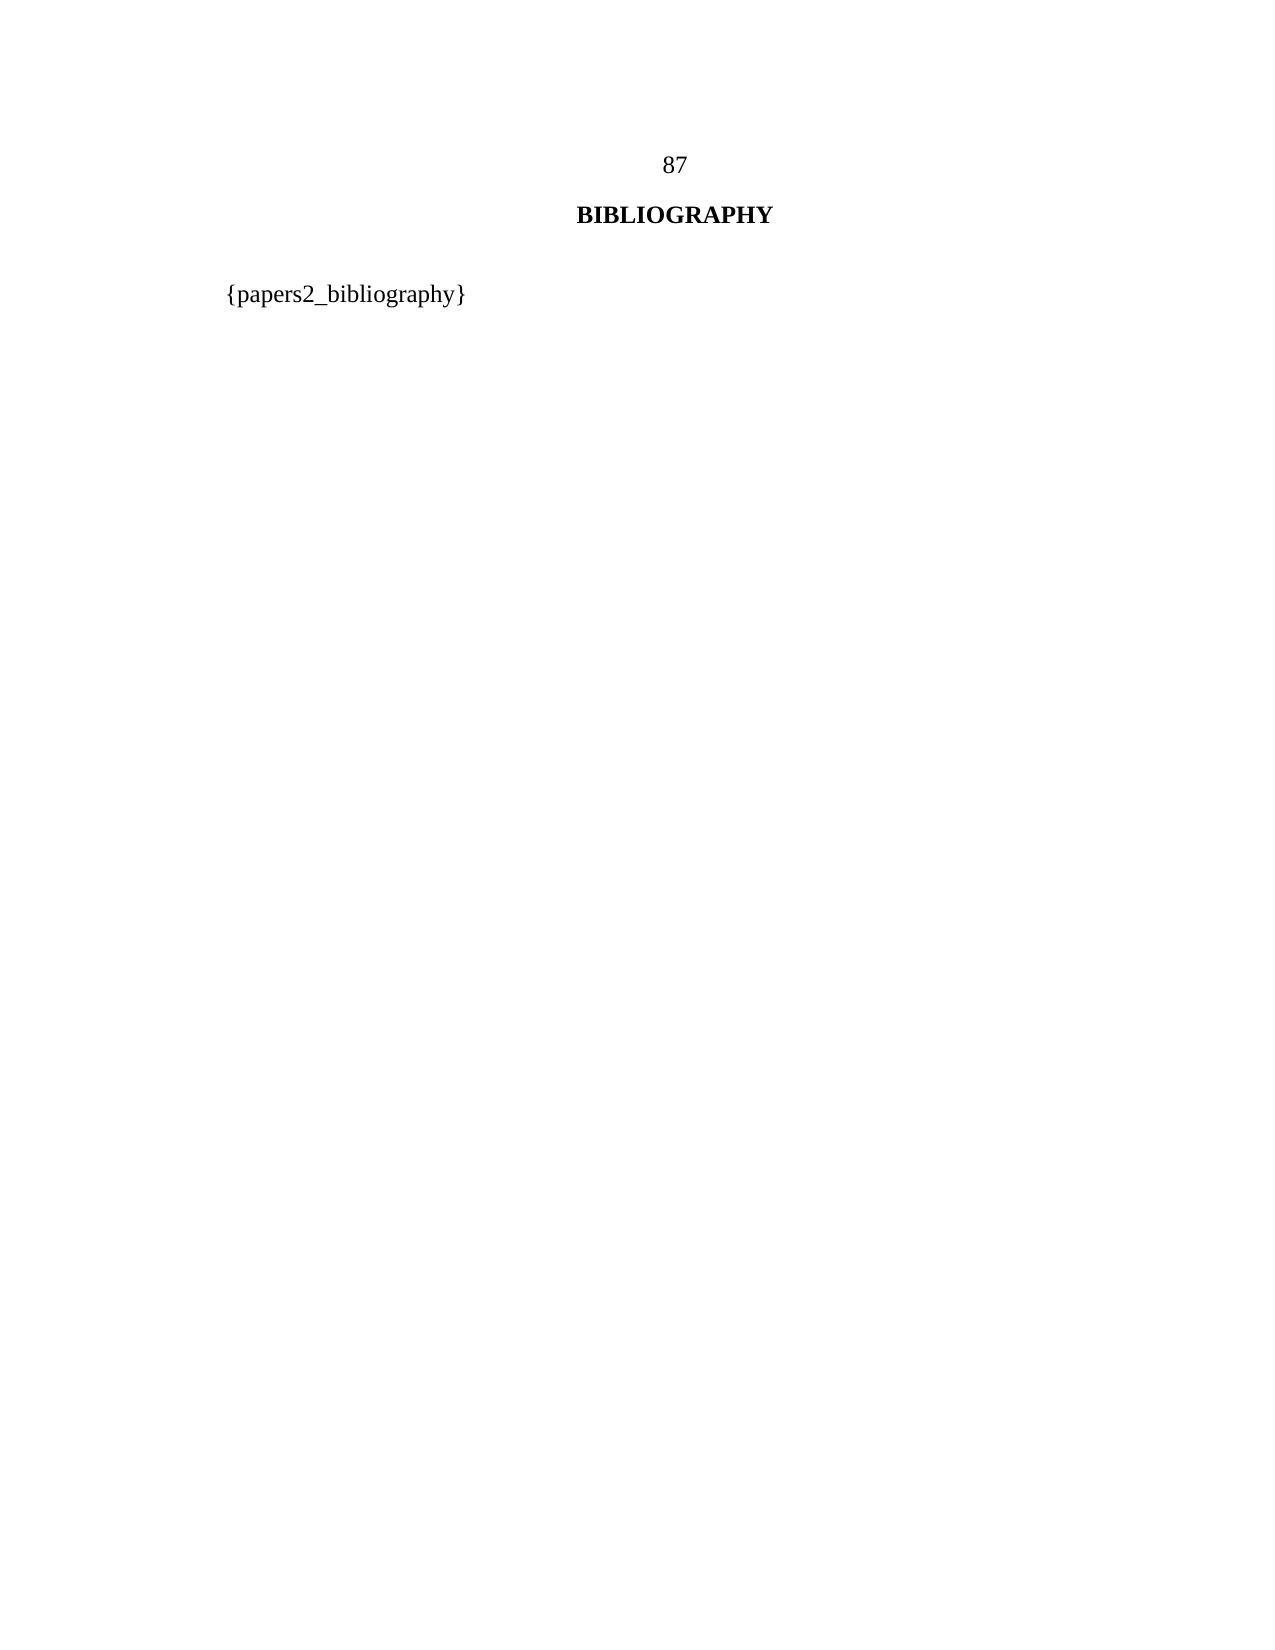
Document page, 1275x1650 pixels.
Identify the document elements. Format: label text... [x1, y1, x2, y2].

text BIBLIOGRAPHY [225, 179, 1125, 229]
text {papers2_bibliography} [225, 279, 1125, 307]
